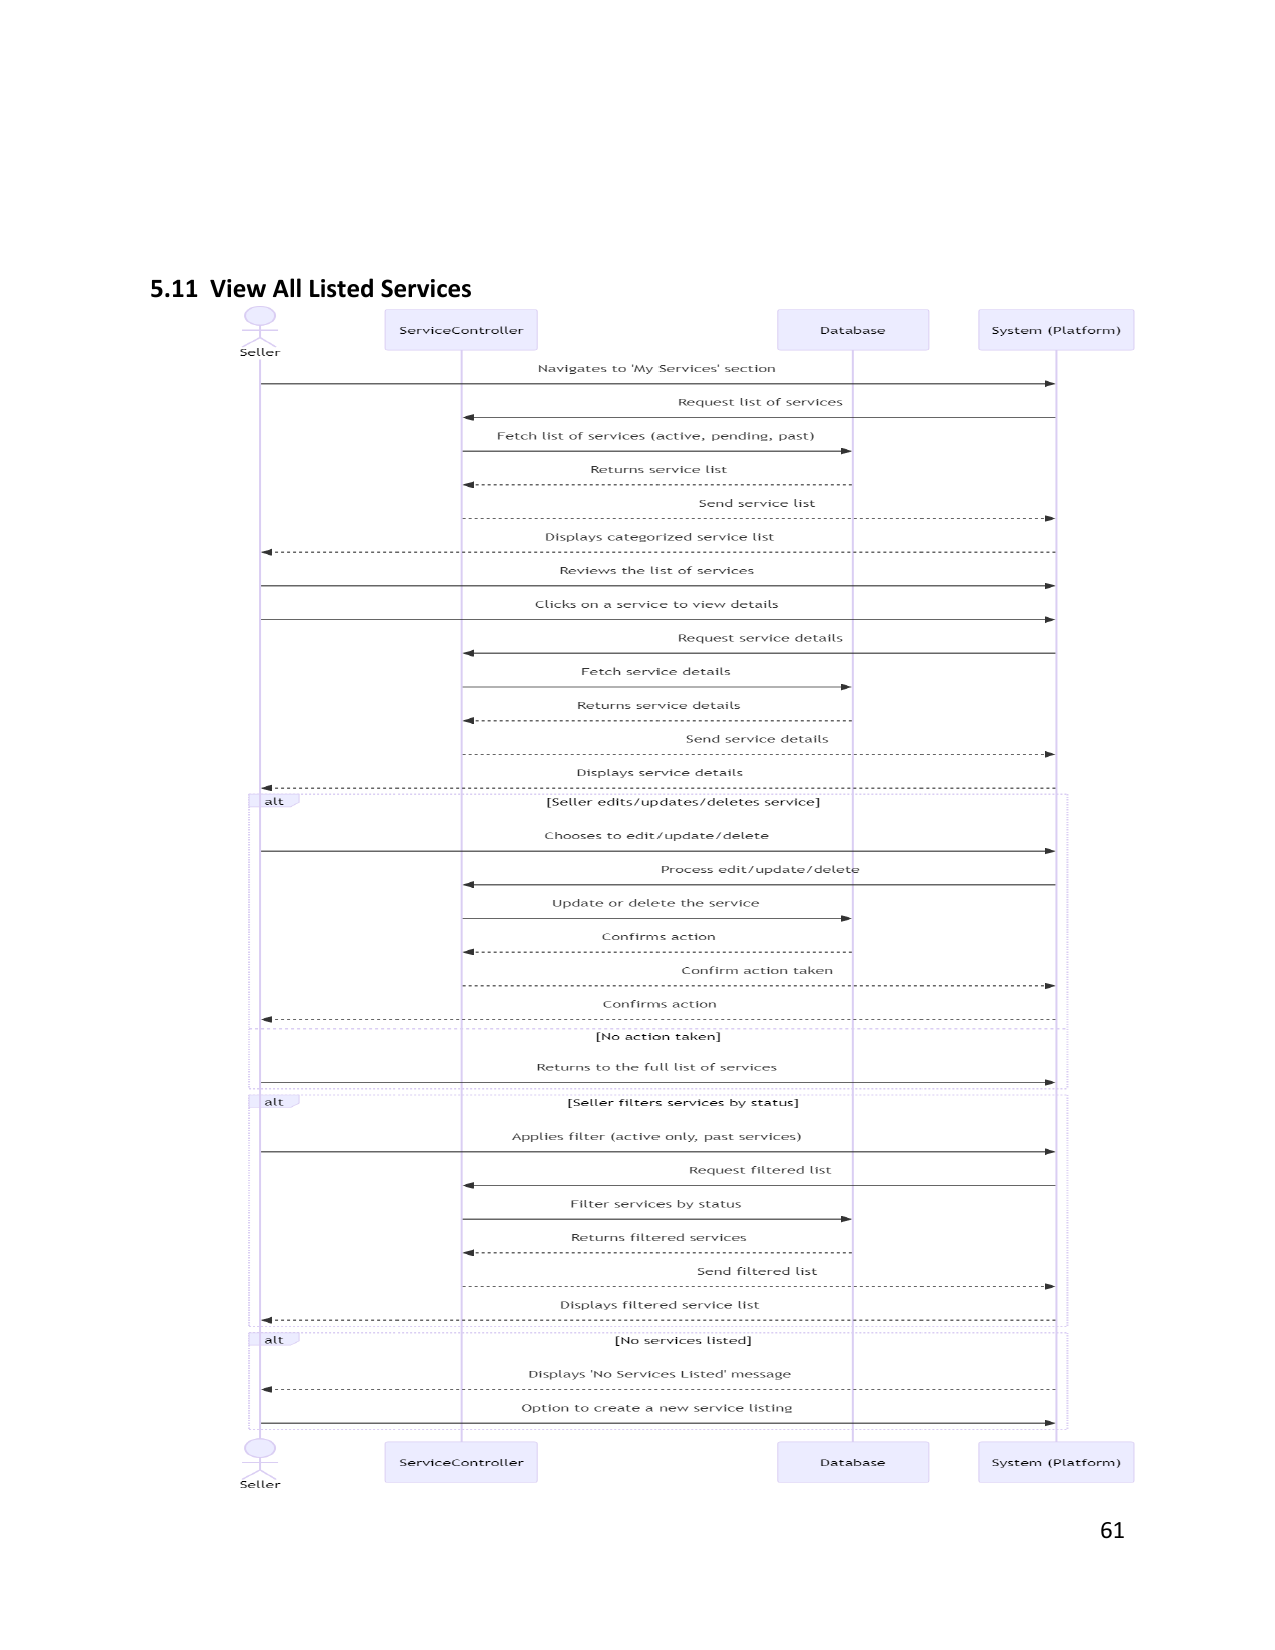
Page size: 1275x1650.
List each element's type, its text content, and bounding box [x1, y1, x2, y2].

subtitle View All Listed Services [150, 271, 1125, 303]
picture [135, 303, 1185, 1489]
